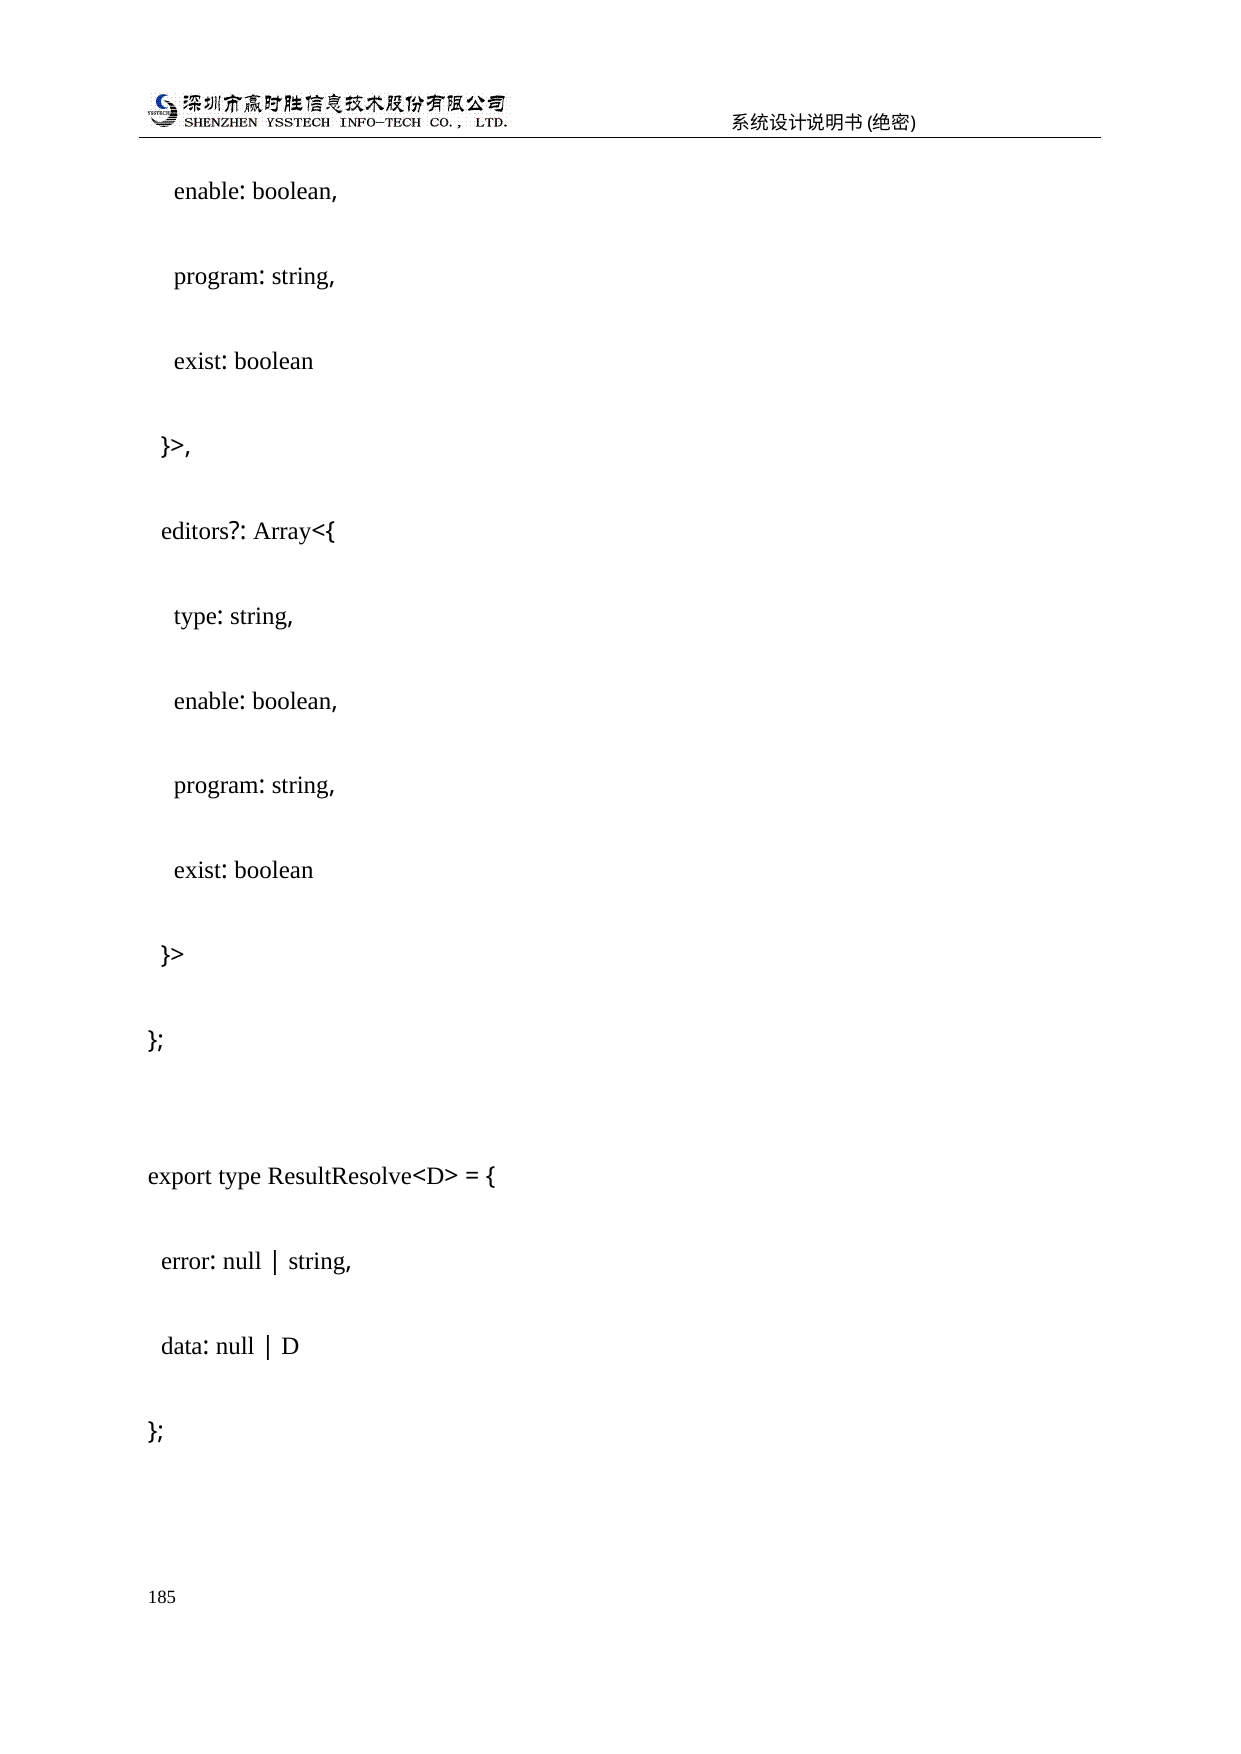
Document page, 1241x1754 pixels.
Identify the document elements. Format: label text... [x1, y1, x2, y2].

text editors?: Array<{ [148, 496, 1092, 563]
text enable: boolean, [148, 665, 1092, 733]
text }; [148, 1396, 1092, 1463]
text enable: boolean, [148, 156, 1092, 224]
text export type ResultResolve<D> = { [148, 1141, 1092, 1209]
text exist: boolean [148, 326, 1092, 394]
text program: string, [148, 241, 1092, 309]
text }; [148, 1005, 1092, 1073]
text data: null | D [148, 1311, 1092, 1378]
picture [147, 90, 512, 129]
text error: null | string, [148, 1226, 1092, 1294]
text }> [148, 920, 1092, 988]
text exist: boolean [148, 835, 1092, 903]
text type: string, [148, 581, 1092, 648]
text }>, [148, 411, 1092, 479]
text program: string, [148, 750, 1092, 818]
